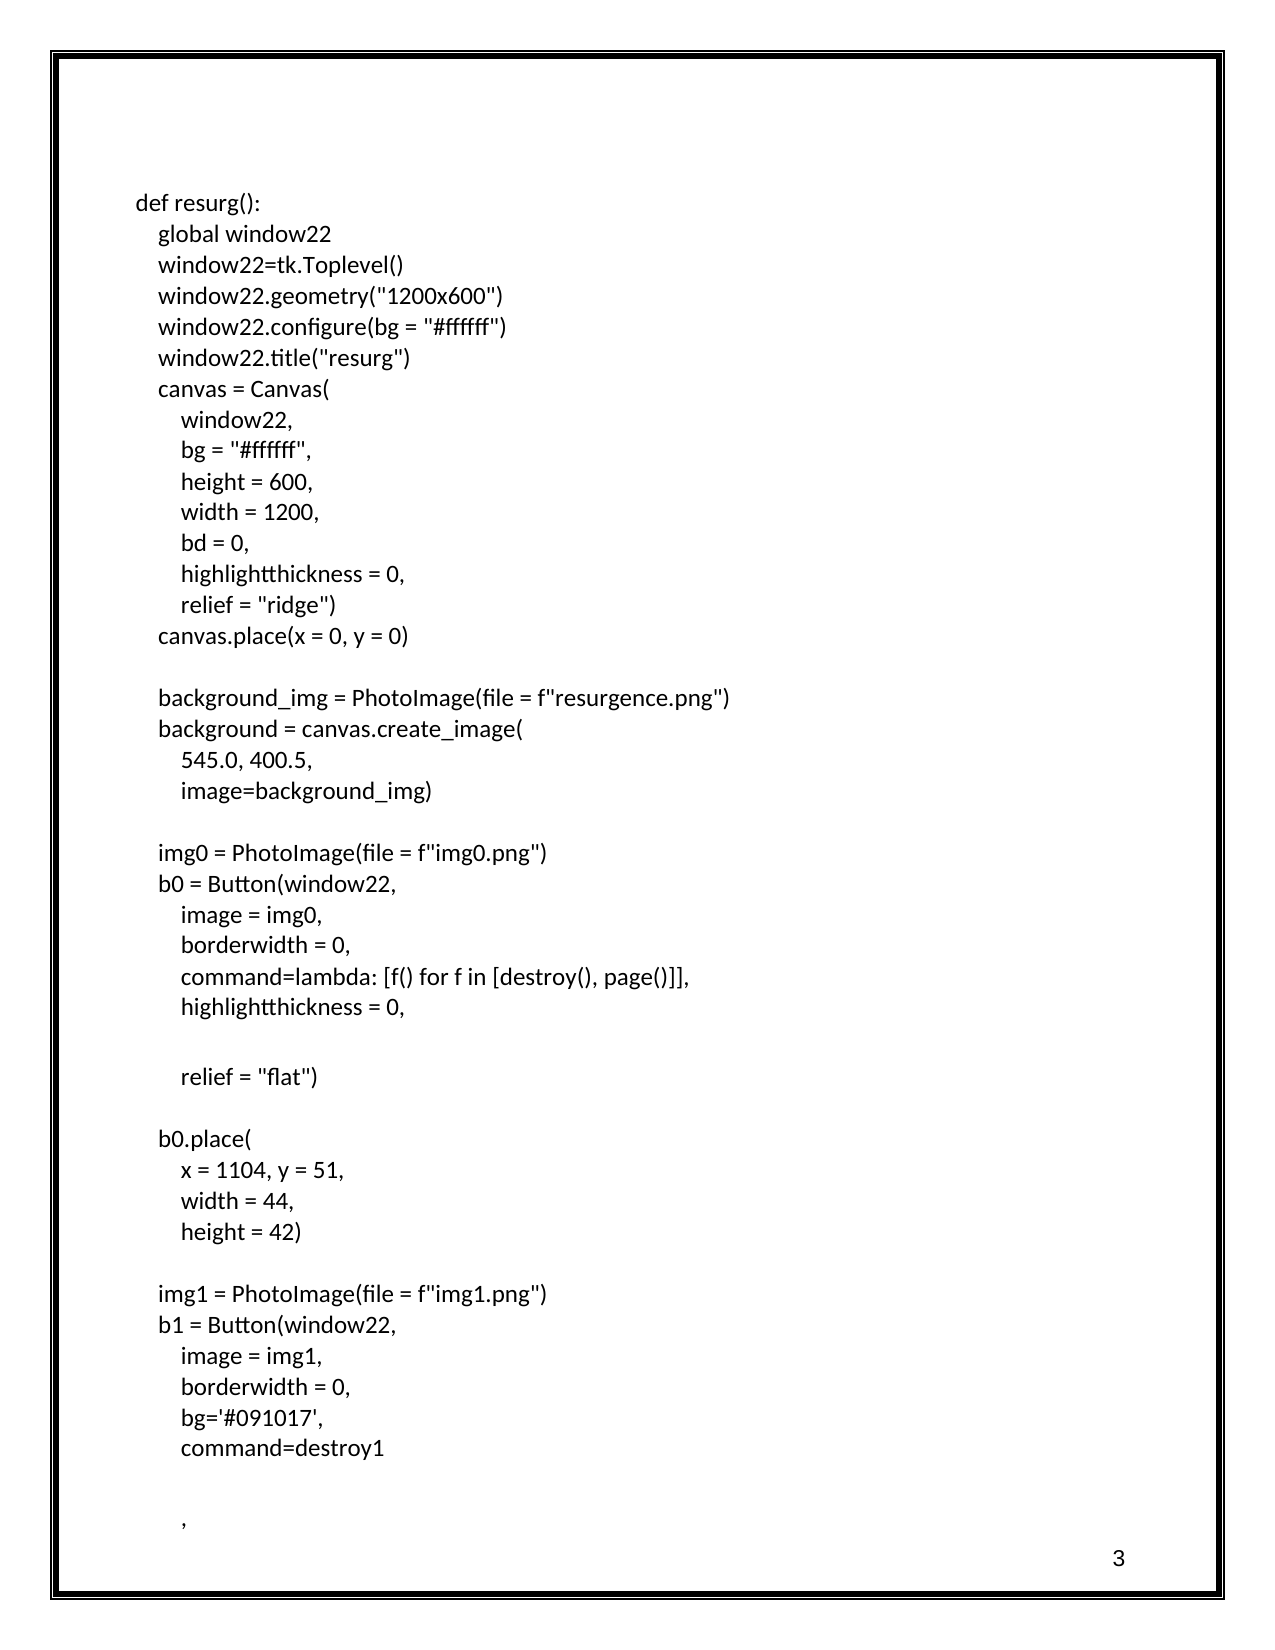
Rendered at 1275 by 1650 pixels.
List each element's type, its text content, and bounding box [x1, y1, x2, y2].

text canvas = Canvas( [135, 373, 1171, 403]
text relief = "flat") [135, 1061, 1171, 1092]
text bg = "#ffffff", [135, 435, 1171, 465]
text borderwidth = 0, [135, 1371, 1171, 1401]
text canvas.place(x = 0, y = 0) [135, 620, 1171, 651]
text window22=tk.Toplevel() [135, 249, 1171, 279]
text image = img0, [135, 899, 1171, 929]
text b1 = Button(window22, [135, 1309, 1171, 1339]
text command=lambda: [f() for f in [destroy(), page()]], [135, 961, 1171, 991]
text bg='#091017', [135, 1402, 1171, 1432]
text height = 600, [135, 466, 1171, 496]
text 545.0, 400.5, [135, 744, 1171, 774]
text window22.configure(bg = "#ffffff") [135, 311, 1171, 341]
text image = img1, [135, 1340, 1171, 1370]
text window22.title("resurg") [135, 342, 1171, 372]
text window22.geometry("1200x600") [135, 280, 1171, 311]
text img1 = PhotoImage(file = f"img1.png") [135, 1278, 1171, 1308]
text b0 = Button(window22, [135, 868, 1171, 898]
text global window22 [135, 218, 1171, 249]
text x = 1104, y = 51, [135, 1154, 1171, 1185]
text img0 = PhotoImage(file = f"img0.png") [135, 837, 1171, 867]
text width = 1200, [135, 497, 1171, 527]
text image=background_img) [135, 775, 1171, 806]
text relief = "ridge") [135, 589, 1171, 620]
text highlightthickness = 0, [135, 558, 1171, 589]
text borderwidth = 0, [135, 930, 1171, 960]
text height = 42) [135, 1216, 1171, 1247]
text window22, [135, 404, 1171, 434]
text width = 44, [135, 1185, 1171, 1216]
text , [135, 1502, 1171, 1533]
text bd = 0, [135, 527, 1171, 558]
text highlightthickness = 0, [135, 992, 1171, 1022]
text command=destroy1 [135, 1433, 1171, 1463]
text def resurg(): [135, 187, 1171, 218]
text b0.place( [135, 1123, 1171, 1154]
text background = canvas.create_image( [135, 713, 1171, 744]
text background_img = PhotoImage(file = f"resurgence.png") [135, 682, 1171, 713]
